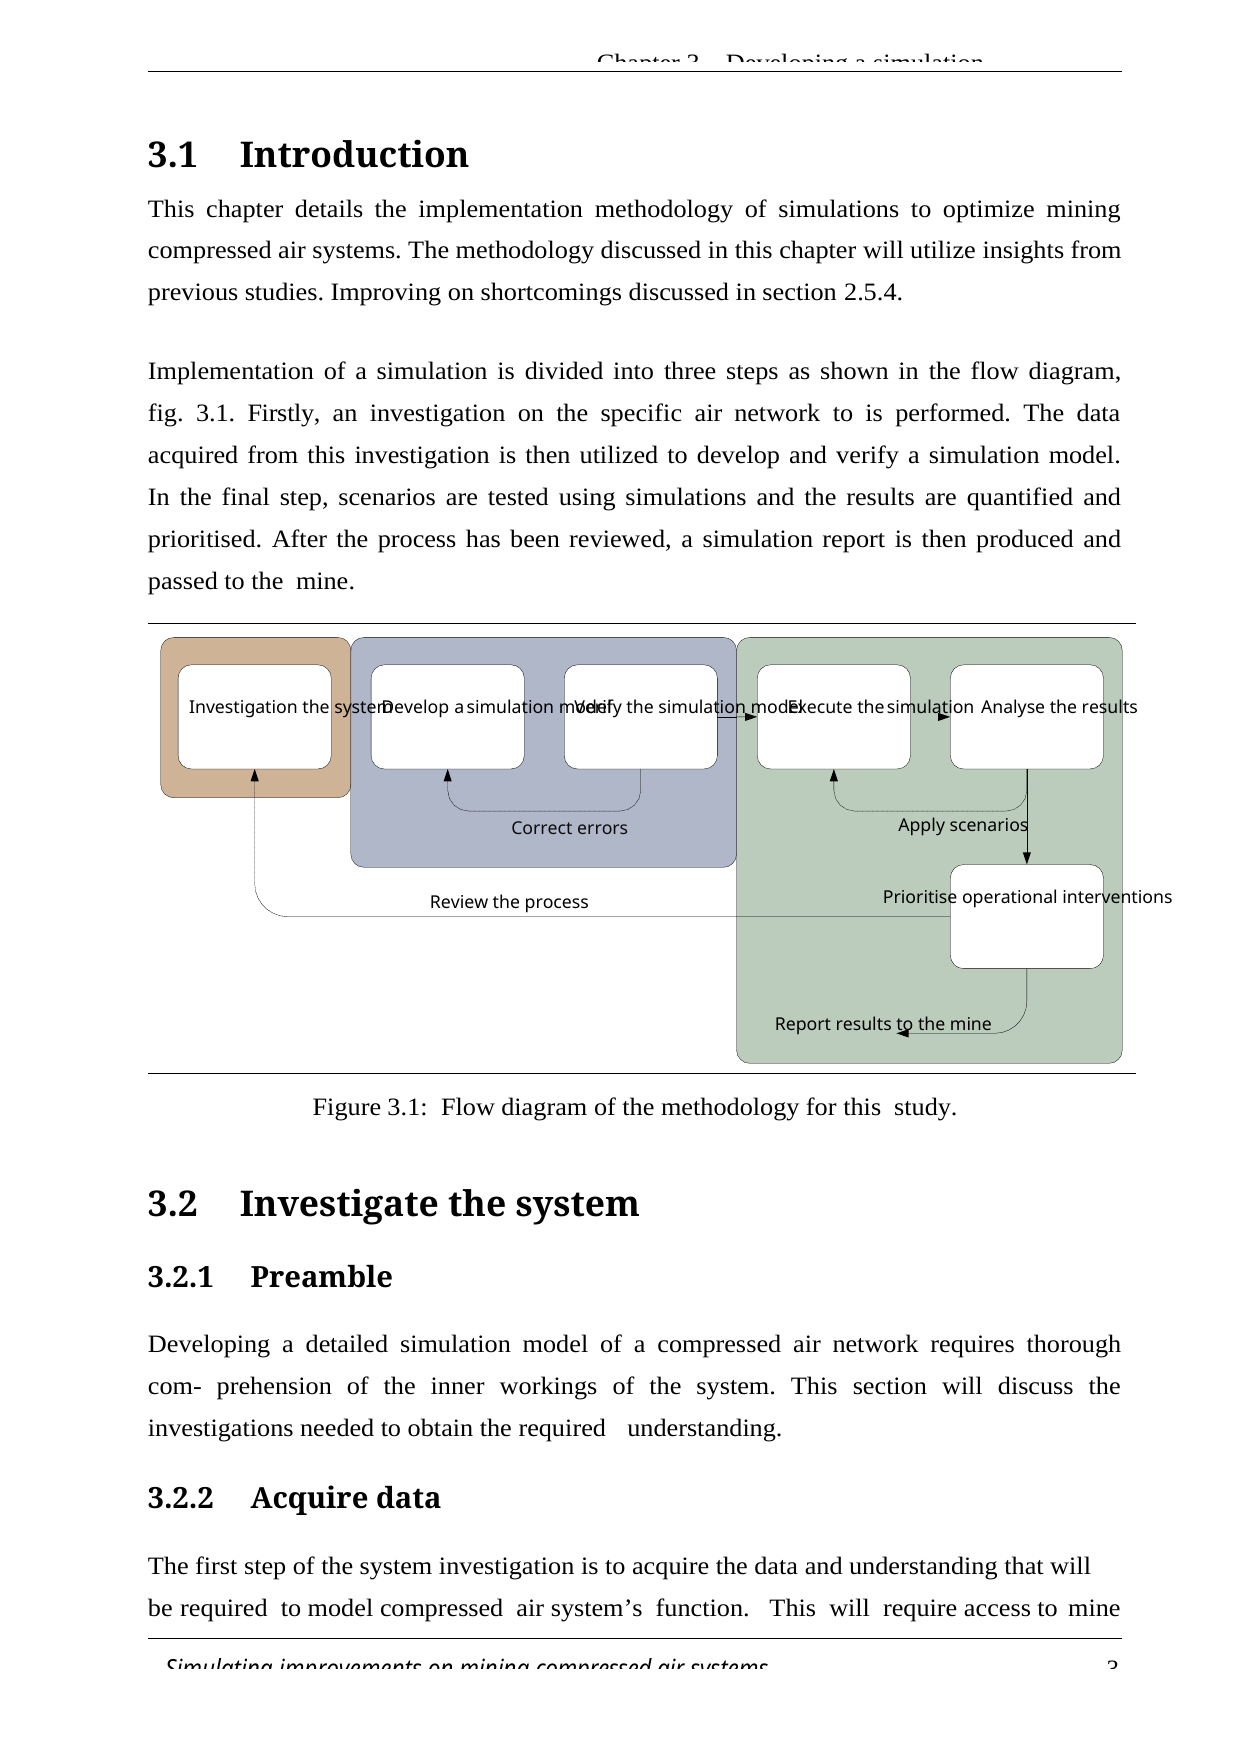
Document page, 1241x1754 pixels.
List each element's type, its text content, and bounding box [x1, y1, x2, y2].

text Developing a detailed simulation model of a compressed air network requires thorough com- prehension of the inner workings of the system. This section will discuss the investigations needed to obtain the required understanding. [148, 1329, 1122, 1442]
text Figure 3.1: Flow diagram of the methodology for this study. [209, 1092, 1061, 1121]
text The first step of the system investigation is to acquire the data and understanding that will be required to model compressed air system’s function. This will require access to mine [148, 1551, 1122, 1622]
text This chapter details the implementation methodology of simulations to optimize mining compressed air systems. The methodology discussed in this chapter will utilize insights from previous studies. Improving on shortcomings discussed in section 2.5.4. [148, 194, 1122, 306]
text Implementation of a simulation is divided into three steps as shown in the flow diagram, fig. 3.1. Firstly, an investigation on the specific air network to is performed. The data acquired from this investigation is then utilized to develop and verify a simulation model. In the final step, scenarios are tested using simulations and the results are quantified and prioritised. After the process has been reviewed, a simulation report is then produced and passed to the mine. [148, 356, 1122, 594]
subtitle Preamble [148, 1256, 1148, 1296]
subtitle Acquire data [148, 1478, 1148, 1517]
subtitle Investigate the system [148, 1179, 1148, 1227]
subtitle Introduction [148, 129, 1148, 177]
